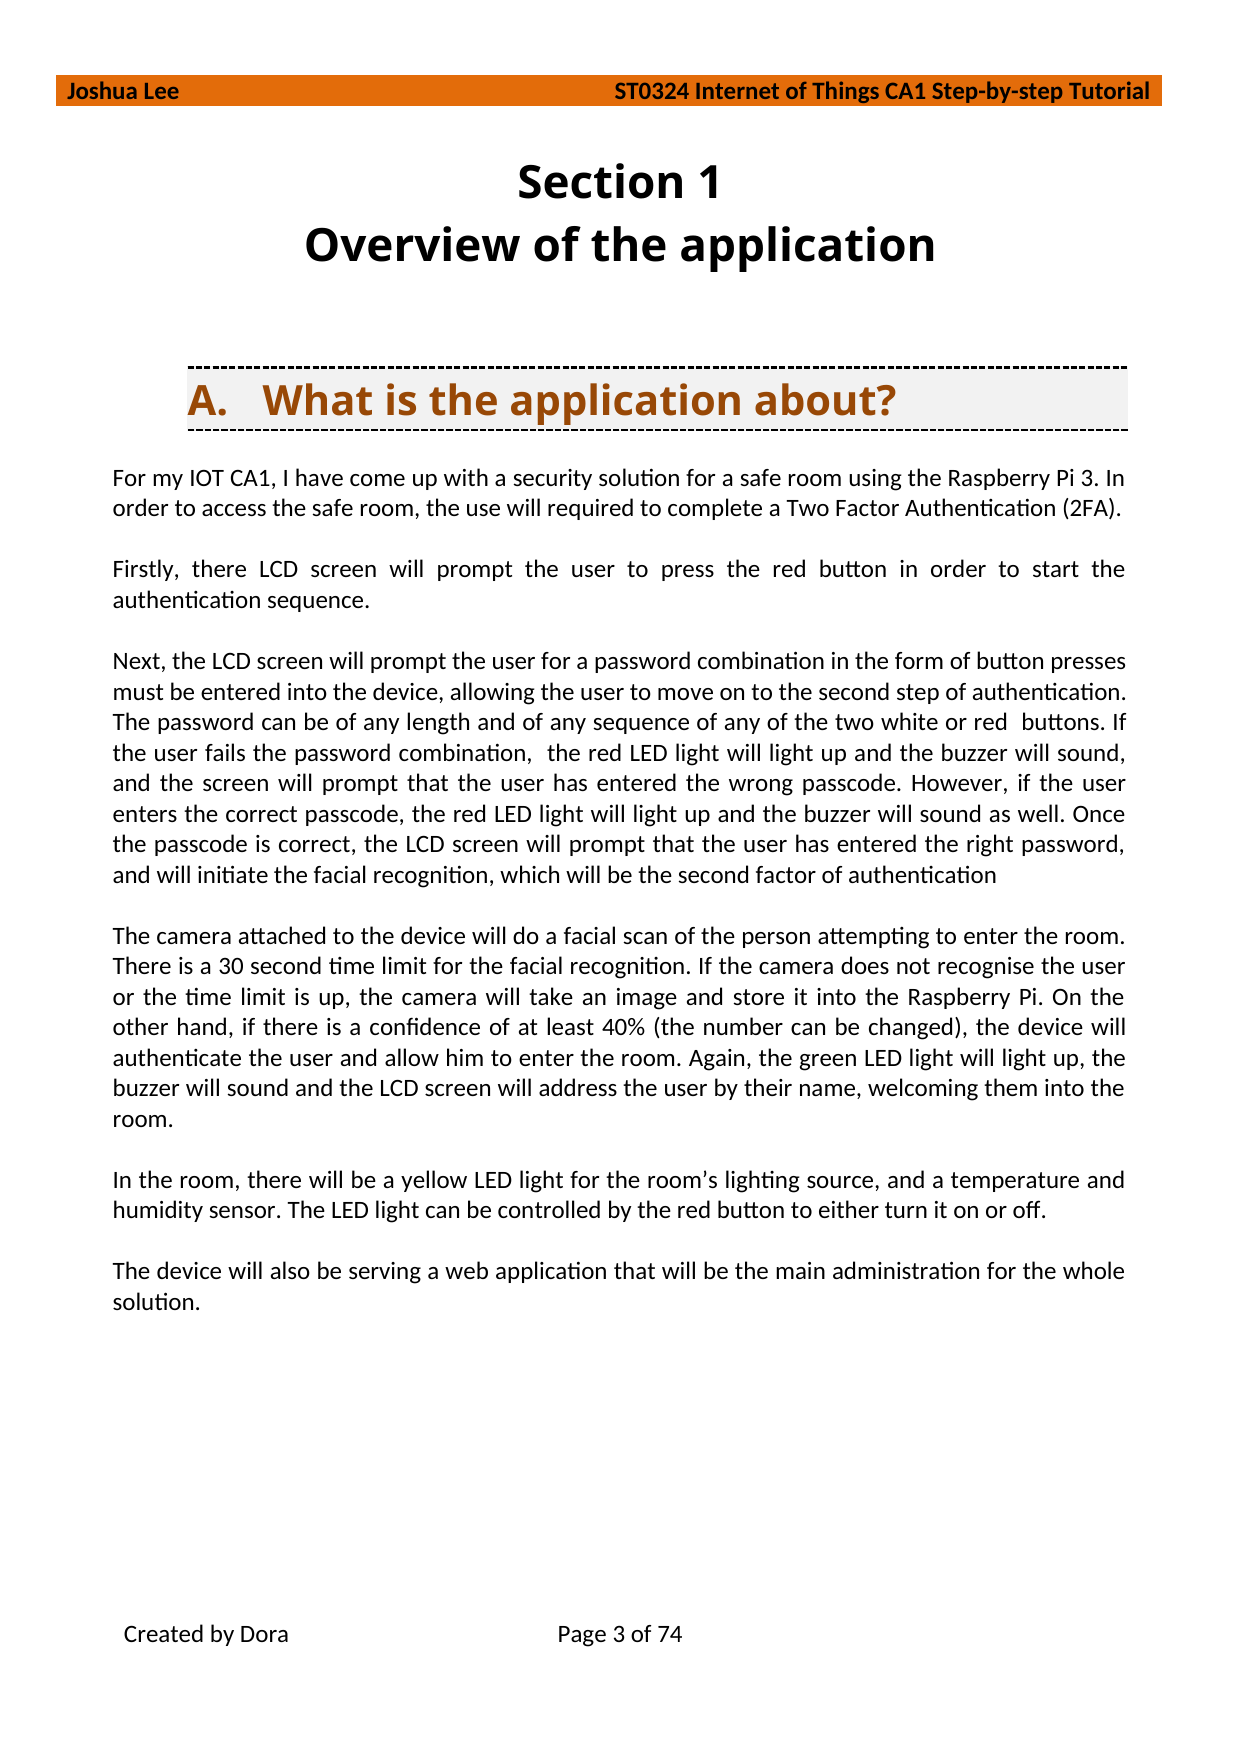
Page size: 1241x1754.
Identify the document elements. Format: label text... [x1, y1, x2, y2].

text Next, the LCD screen will prompt the user for a password combination in the form of button presses must be entered into the device, allowing the user to move on to the second step of authentication. The password can be of any length and of any sequence of any of the two white or red buttons. If the user fails the password combination, the red LED light will light up and the buzzer will sound, and the screen will prompt that the user has entered the wrong passcode. However, if the user enters the correct passcode, the red LED light will light up and the buzzer will sound as well. Once the passcode is correct, the LCD screen will prompt that the user has entered the right password, and will initiate the facial recognition, which will be the second factor of authentication [112, 645, 1128, 889]
text Firstly, there LCD screen will prompt the user to press the red button in order to start the authentication sequence. [112, 553, 1128, 614]
subtitle Section 1 Overview of the application [112, 150, 1128, 275]
text For my IOT CA1, I have come up with a security solution for a safe room using the Raspberry Pi 3. In order to access the safe room, the use will required to complete a Two Factor Authentication (2FA). [112, 462, 1128, 523]
text The device will also be serving a web application that will be the main administration for the whole solution. [112, 1256, 1128, 1317]
list What is the application about? [187, 366, 1128, 431]
text The camera attached to the device will do a facial scan of the person attempting to enter the room. There is a 30 second time limit for the facial recognition. If the camera does not recognise the user or the time limit is up, the camera will take an image and store it into the Raspberry Pi. On the other hand, if there is a confidence of at least 40% (the number can be changed), the device will authenticate the user and allow him to enter the room. Again, the green LED light will light up, the buzzer will sound and the LCD screen will address the user by their name, welcoming them into the room. [112, 920, 1128, 1133]
text In the room, there will be a yellow LED light for the room’s lighting source, and a temperature and humidity sensor. The LED light can be controlled by the red button to either turn it on or off. [112, 1164, 1128, 1225]
